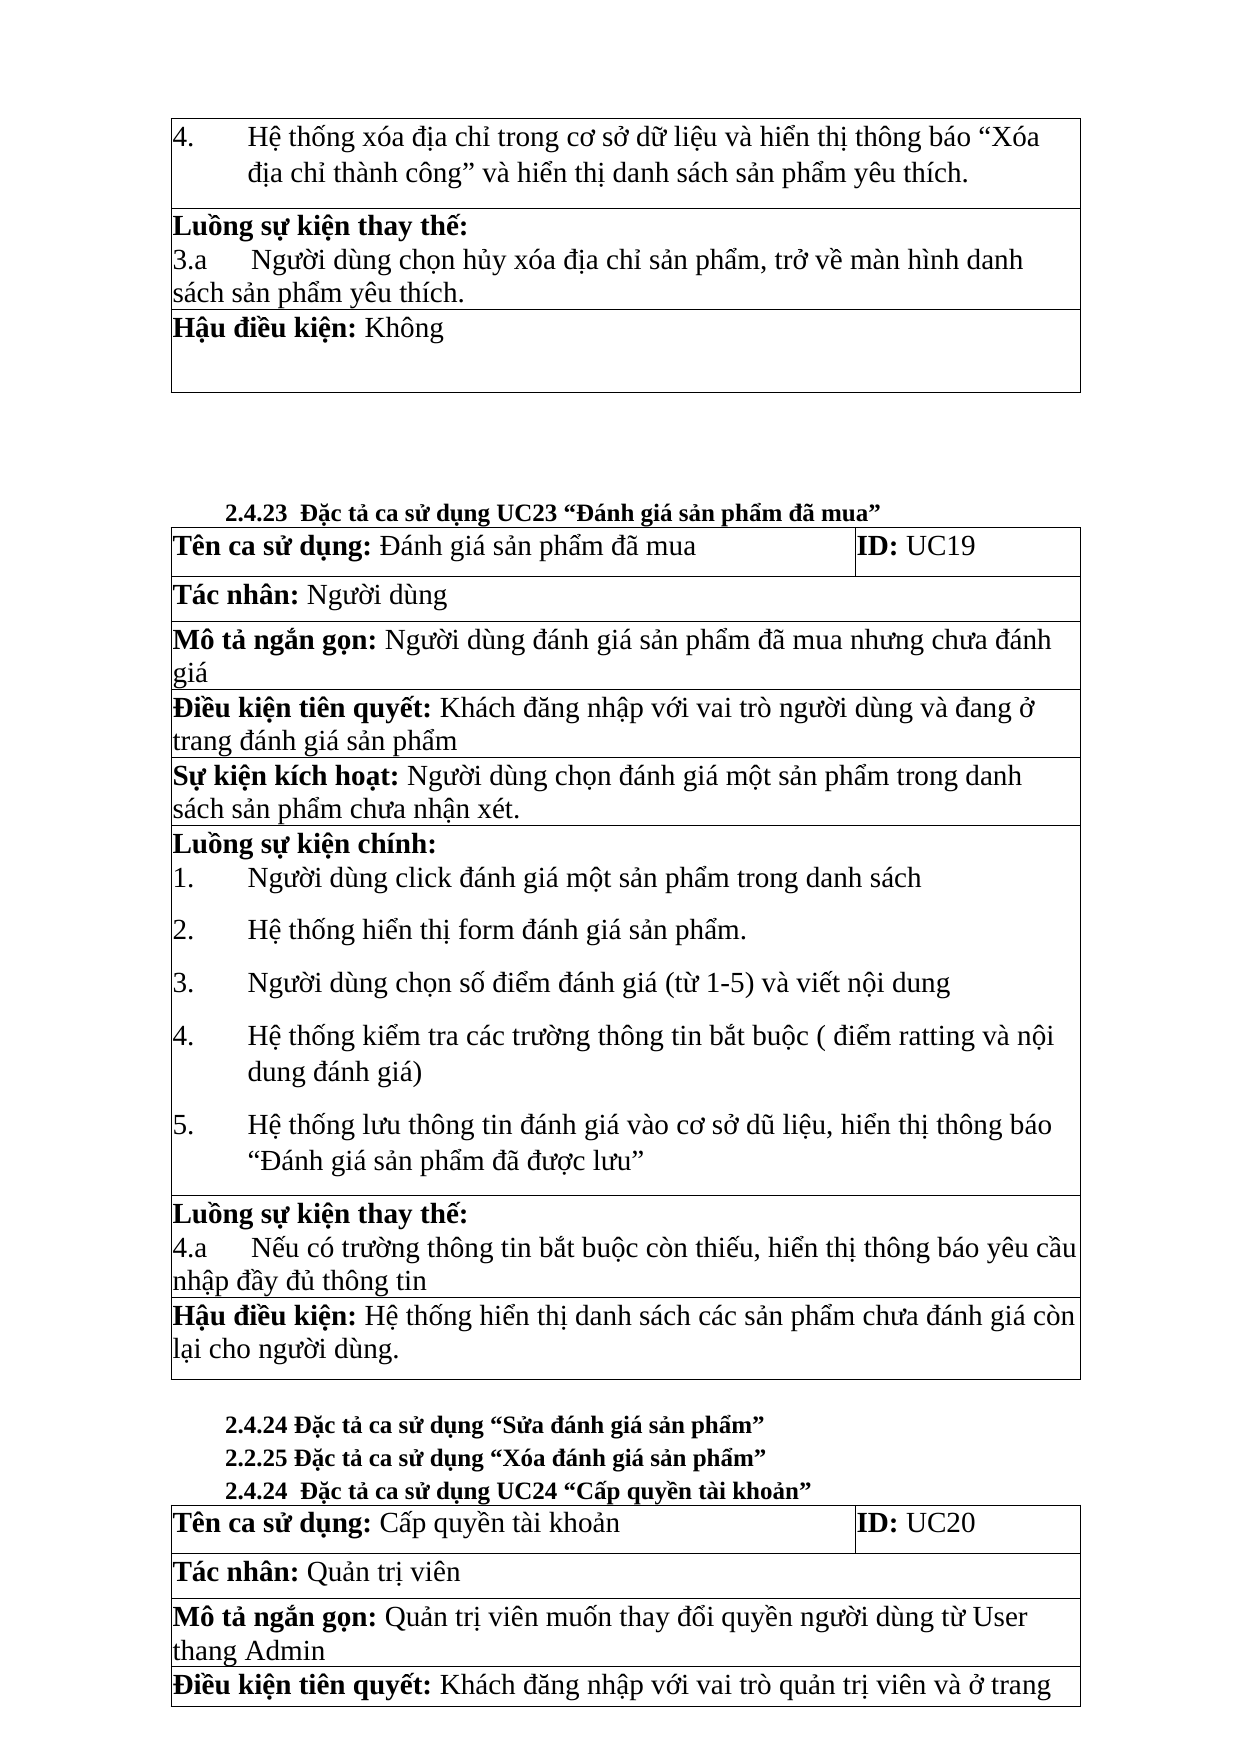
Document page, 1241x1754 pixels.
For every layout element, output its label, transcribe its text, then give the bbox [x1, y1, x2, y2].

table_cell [172, 1667, 1080, 1706]
table_cell Luồng sự kiện thay thế: 4.a Nếu có trường thông tin bắt buộc còn thiếu, hiển thị thông báo yêu cầu nhập đầy đủ thông tin [172, 1196, 1080, 1297]
table_cell Hậu điều kiện: Không [172, 310, 1080, 392]
table_cell Điều kiện tiên quyết: Khách đăng nhập với vai trò người dùng và đang ở trang đánh giá sản phẩm [172, 690, 1080, 757]
table_cell Mô tả ngắn gọn: Quản trị viên muốn thay đổi quyền người dùng từ User thang Admin [172, 1599, 1080, 1666]
table_cell Sự kiện kích hoạt: Người dùng chọn đánh giá một sản phẩm trong danh sách sản phẩm chưa nhận xét. [172, 758, 1080, 825]
table_header ID: UC19 [856, 528, 1080, 576]
table_header Tên ca sử dụng: Cấp quyền tài khoản [172, 1506, 855, 1553]
table_cell Luồng sự kiện thay thế: 3.a Người dùng chọn hủy xóa địa chỉ sản phẩm, trở về màn hình danh sách sản phẩm yêu thích. [172, 209, 1080, 309]
subtitle 2.2.25 Đặc tả ca sử dụng “Xóa đánh giá sản phẩm” [150, 1443, 1094, 1472]
table_cell Tác nhân: Người dùng [172, 577, 1080, 621]
table_header ID: UC20 [856, 1506, 1080, 1553]
table_cell Hậu điều kiện: Hệ thống hiển thị danh sách các sản phẩm chưa đánh giá còn lại cho người dùng. [172, 1298, 1080, 1379]
table_cell Luồng sự kiện chính: Người dùng click đánh giá một sản phẩm trong danh sách Hệ thống hiển thị form đánh giá sản phẩm. Người dùng chọn số điểm đánh giá (từ 1-5) và viết nội dung Hệ thống kiểm tra các trường thông tin bắt buộc ( điểm ratting và nội dung đánh giá) Hệ thống lưu thông tin đánh giá vào cơ sở dũ liệu, hiển thị thông báo “Đánh giá sản phẩm đã được lưu” [172, 826, 1080, 1195]
subtitle 2.4.23 Đặc tả ca sử dụng UC23 “Đánh giá sản phẩm đã mua” [225, 498, 1094, 527]
subtitle 2.4.24 Đặc tả ca sử dụng “Sửa đánh giá sản phẩm” [225, 1410, 1094, 1439]
table_cell Mô tả ngắn gọn: Người dùng đánh giá sản phẩm đã mua nhưng chưa đánh giá [172, 622, 1080, 689]
table_header Tên ca sử dụng: Đánh giá sản phẩm đã mua [172, 528, 855, 576]
table_cell Tác nhân: Quản trị viên [172, 1554, 1080, 1598]
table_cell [172, 119, 1080, 207]
subtitle 2.4.24 Đặc tả ca sử dụng UC24 “Cấp quyền tài khoản” [225, 1476, 1094, 1504]
